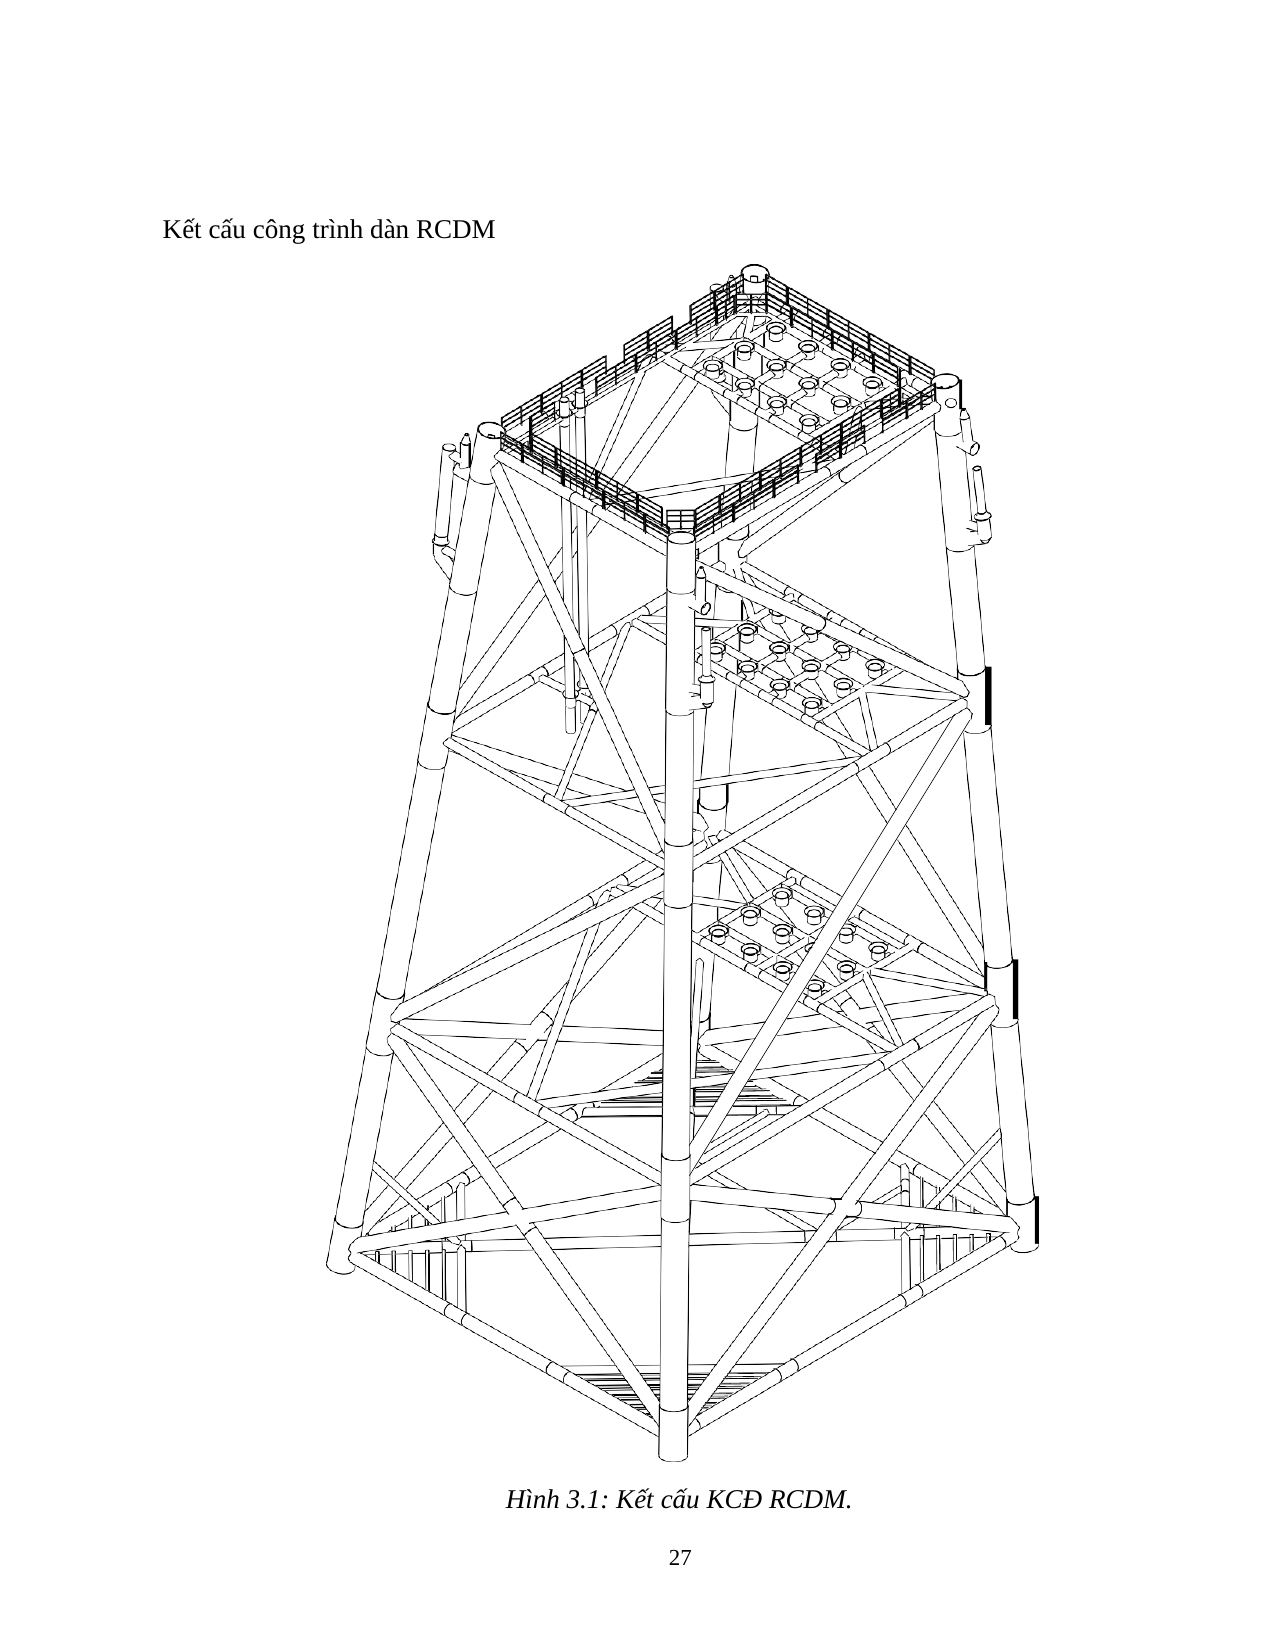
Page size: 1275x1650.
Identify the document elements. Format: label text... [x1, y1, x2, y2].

picture [326, 264, 1039, 1462]
text Kết cấu công trình dàn RCDM [162, 213, 1198, 244]
